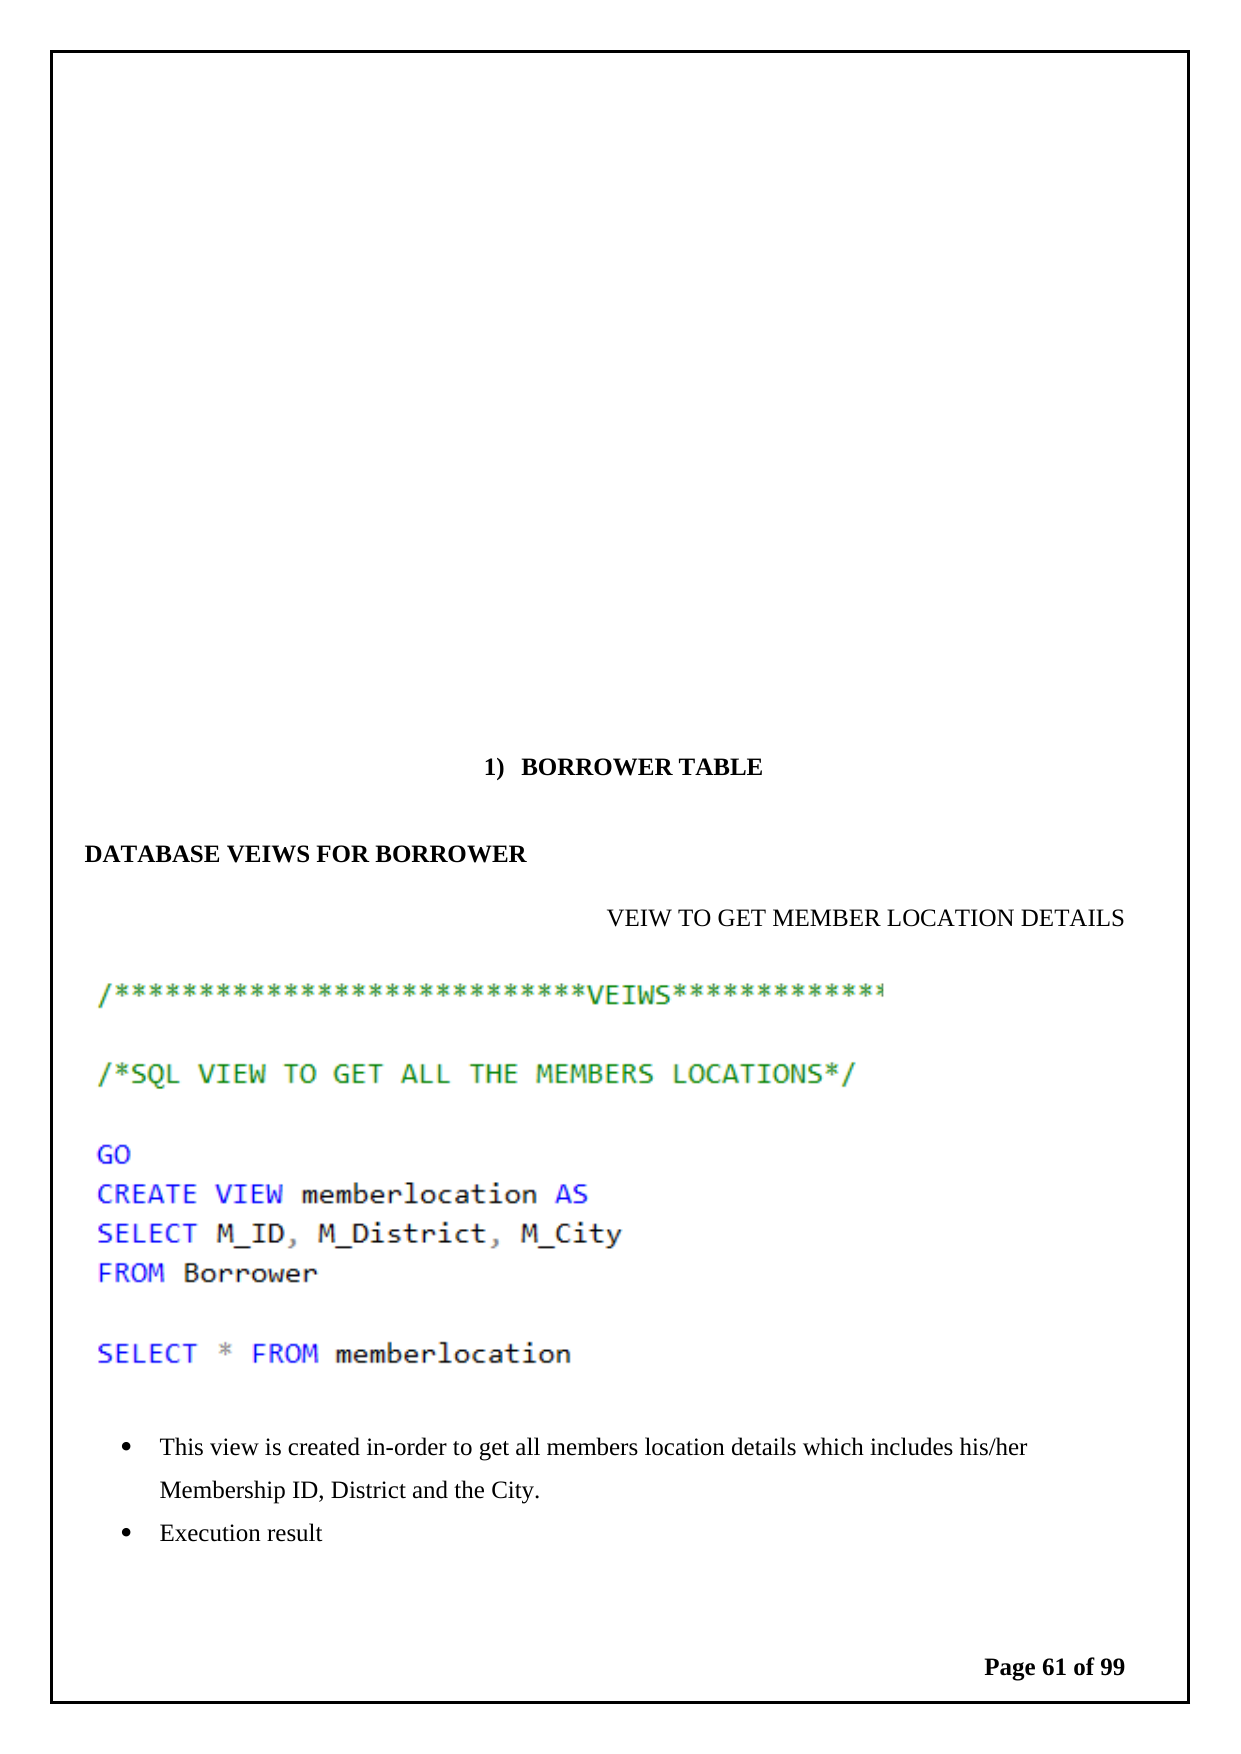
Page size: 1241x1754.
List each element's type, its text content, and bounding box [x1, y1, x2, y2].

list This view is created in-order to get all members location details which includes his/her Membership ID, District and the City. [122, 1432, 1125, 1504]
subtitle BORROWER TABLE [122, 752, 1125, 781]
list Execution result [122, 1518, 1125, 1547]
text VEIW TO GET MEMBER LOCATION DETAILS [84, 903, 1125, 932]
text DATABASE VEIWS FOR BORROWER [84, 839, 1125, 868]
picture [84, 967, 884, 1397]
